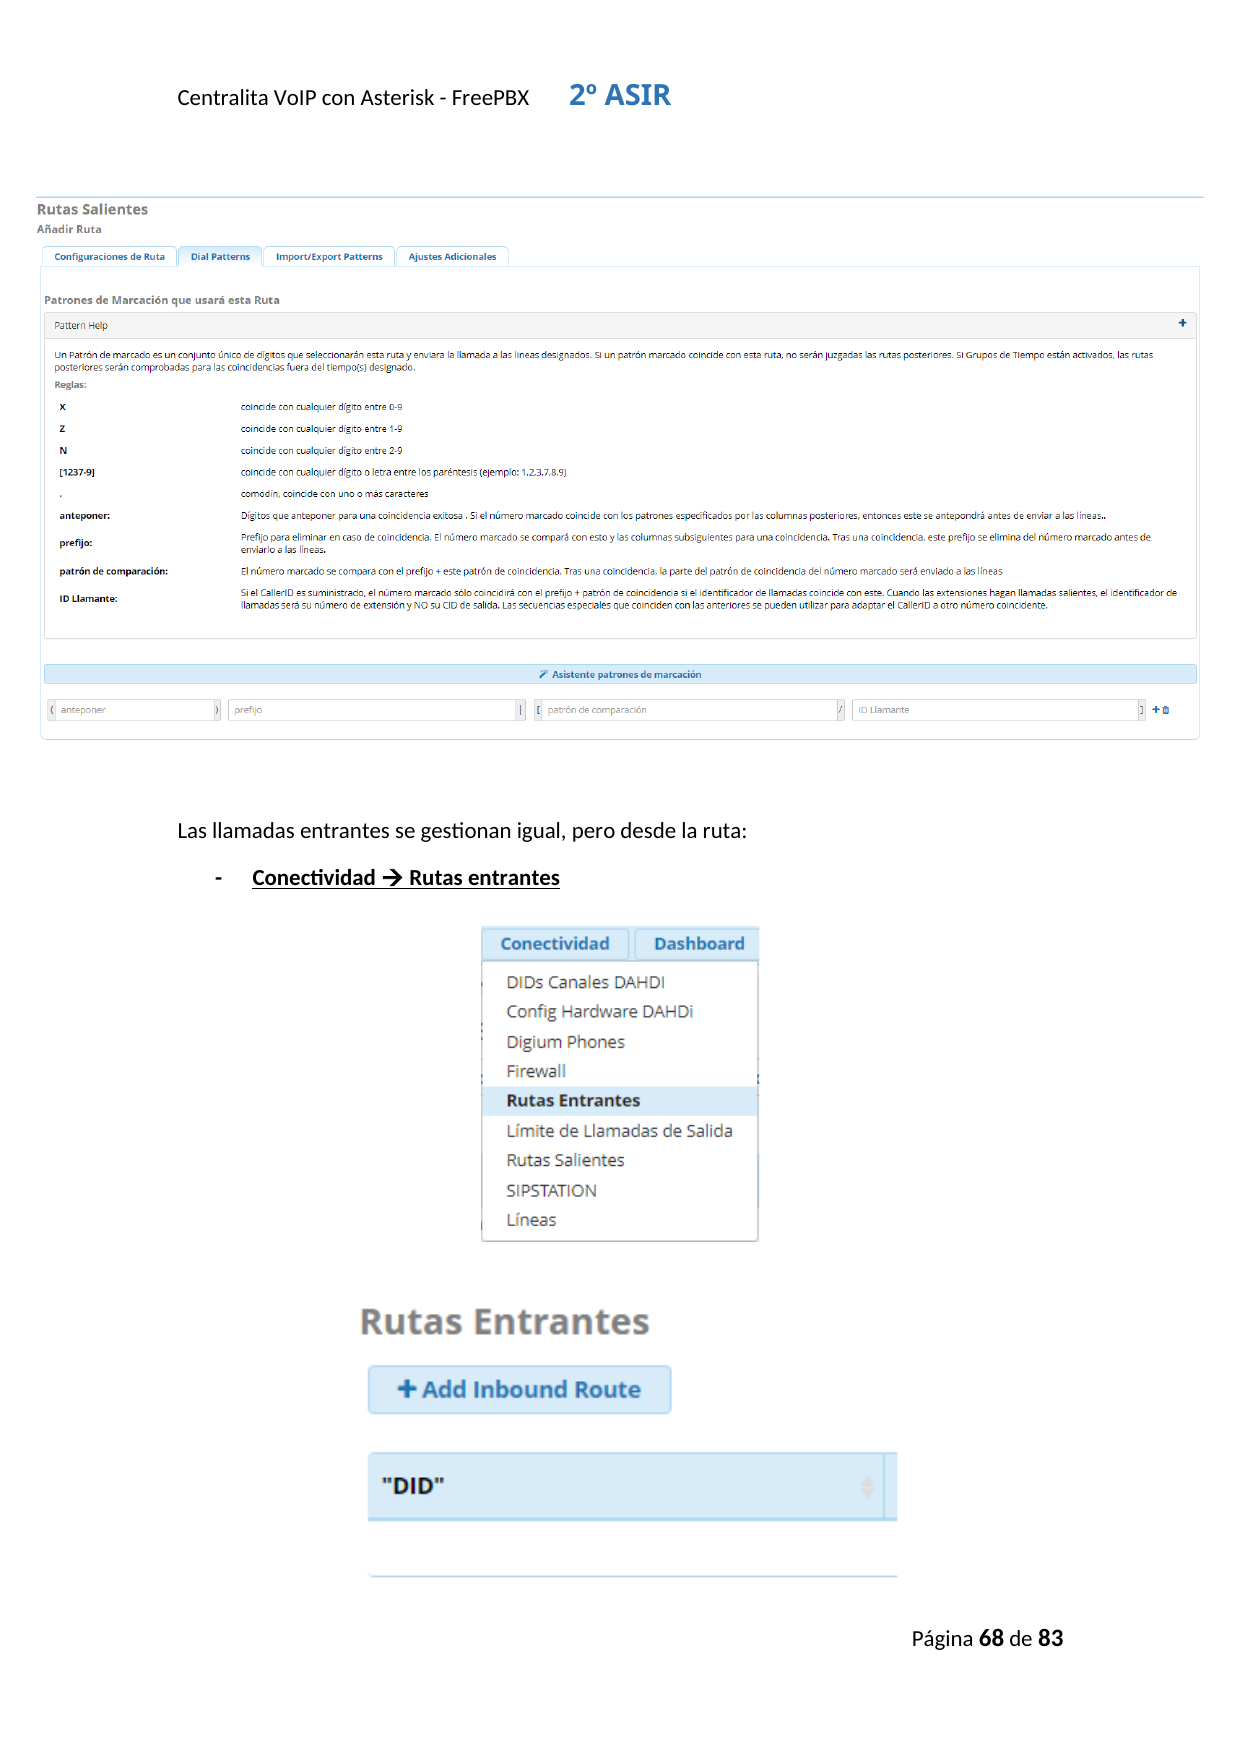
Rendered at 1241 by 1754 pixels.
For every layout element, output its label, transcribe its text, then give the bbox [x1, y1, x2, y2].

picture [36, 196, 1205, 749]
list Conectividad Rutas entrantes [215, 863, 1063, 891]
picture [343, 1293, 898, 1605]
picture [481, 926, 760, 1242]
text Las llamadas entrantes se gestionan igual, pero desde la ruta: [177, 817, 1063, 844]
